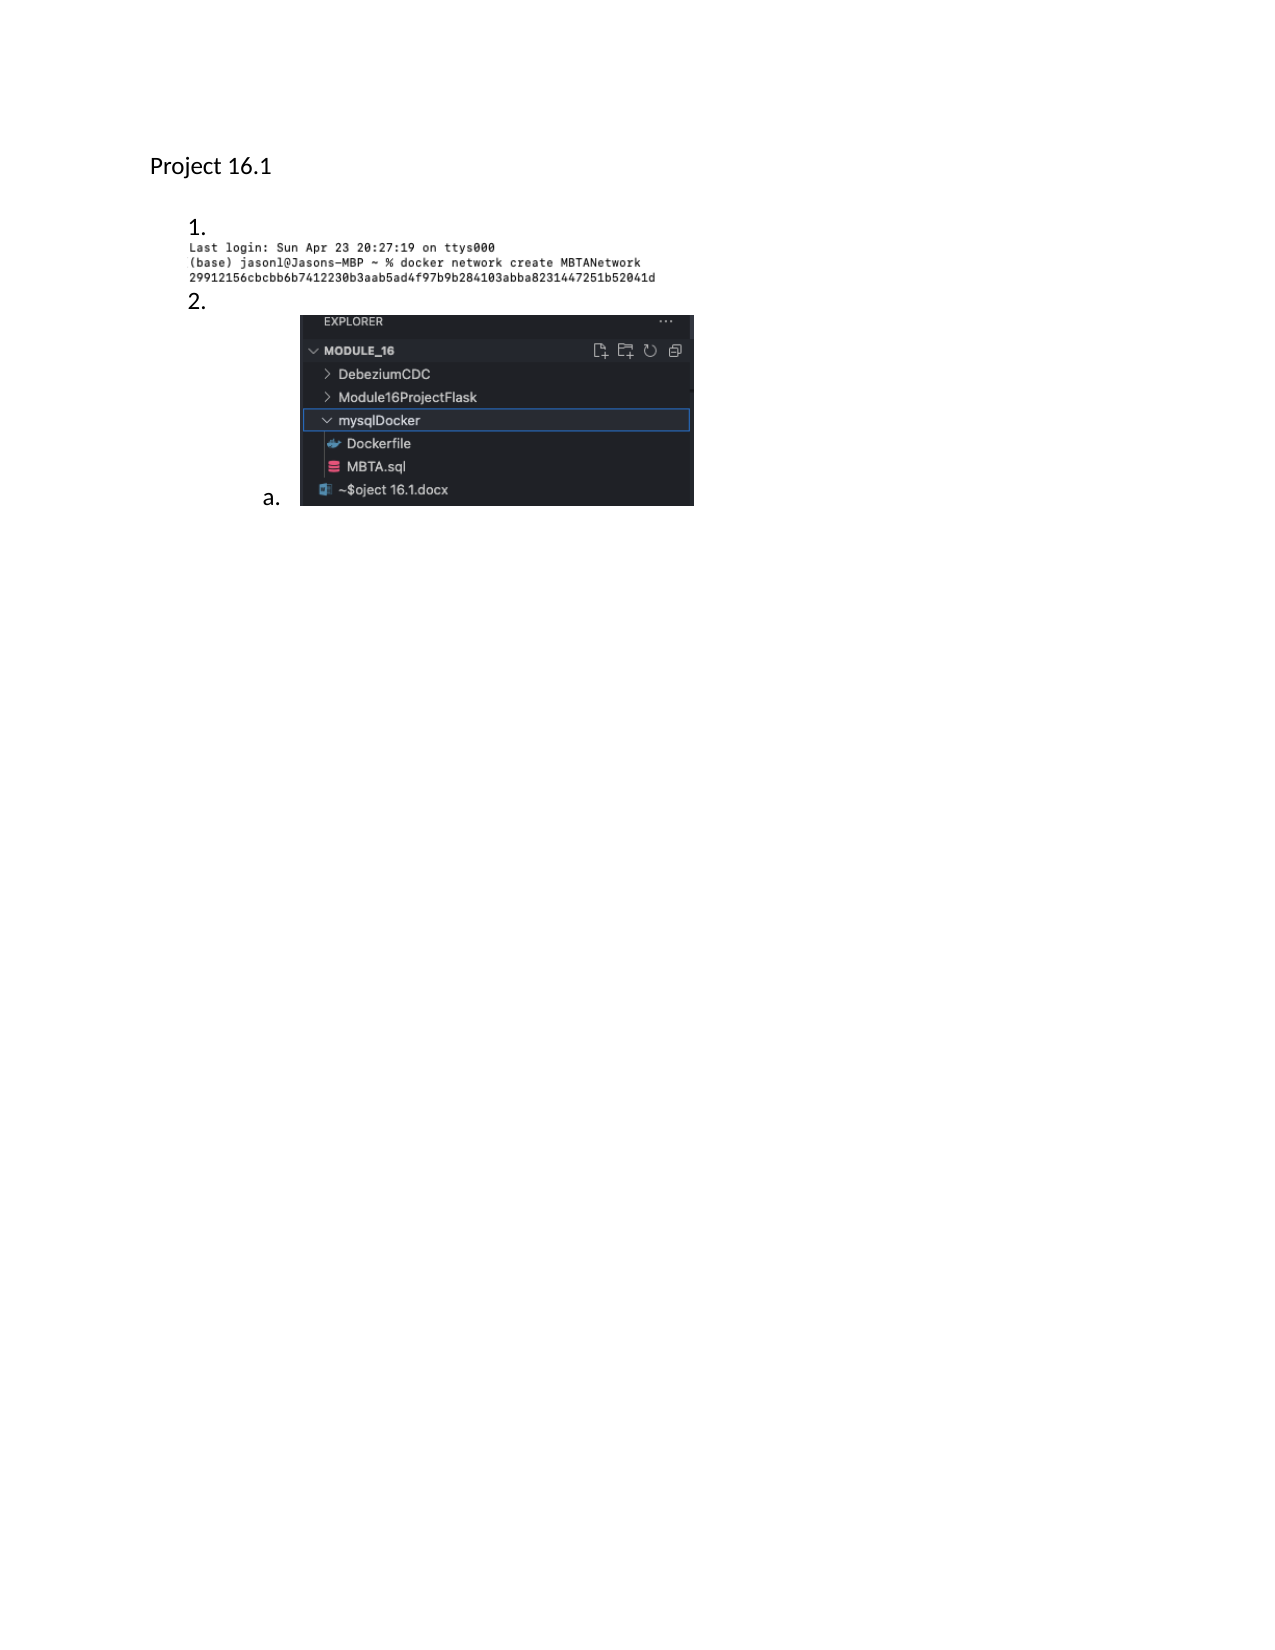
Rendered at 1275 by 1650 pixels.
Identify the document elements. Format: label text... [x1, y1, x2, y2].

picture [187, 241, 1144, 286]
picture [300, 315, 694, 506]
text Project 16.1 [150, 150, 1125, 181]
